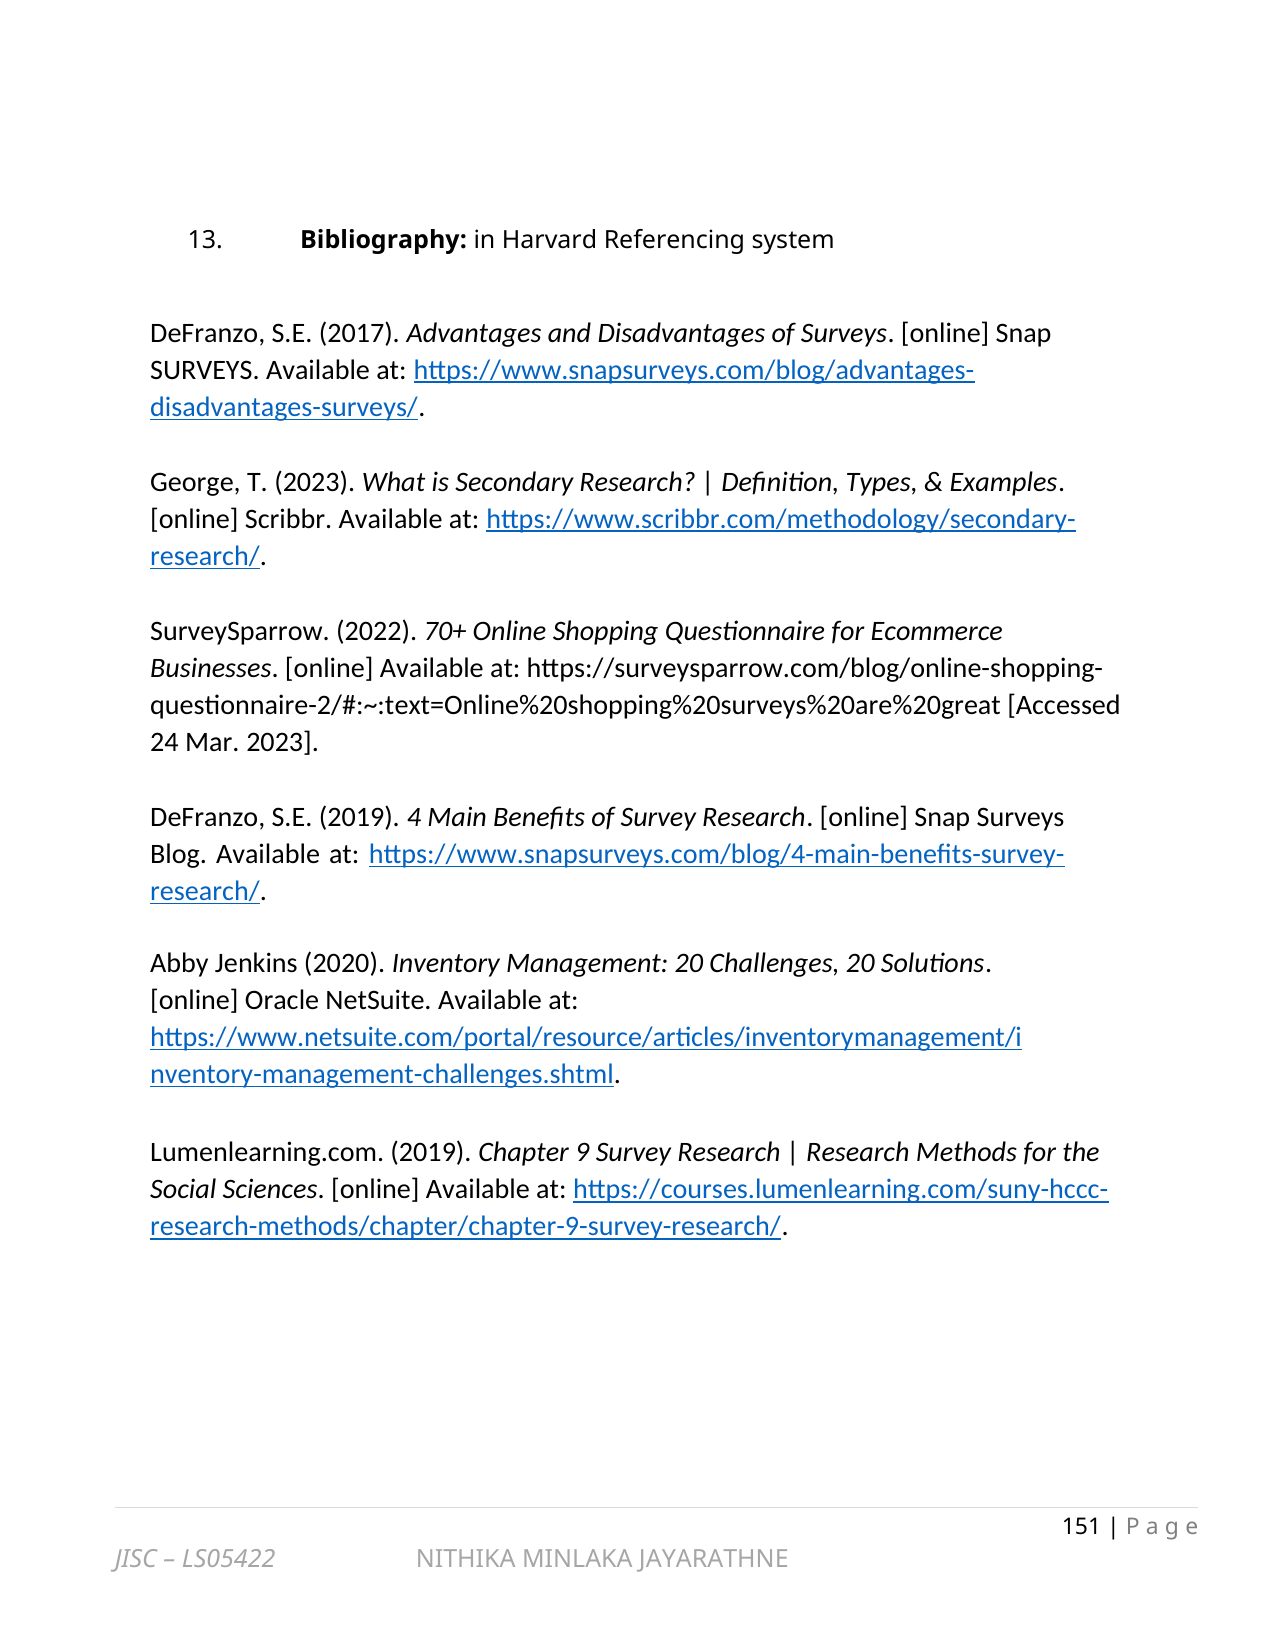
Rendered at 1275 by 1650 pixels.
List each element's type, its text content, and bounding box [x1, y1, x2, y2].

text DeFranzo, S.E. (2017). Advantages and Disadvantages of Surveys. [online] Snap SURVEYS. Available at: https://www.snapsurveys.com/blog/advantages- disadvantages-surveys/. [150, 315, 1052, 423]
list Bibliography: in Harvard Referencing system [187, 221, 1198, 256]
text Abby Jenkins (2020). Inventory Management: 20 Challenges, 20 Solutions. [online] Oracle NetSuite. Available at: https://www.netsuite.com/portal/resource/articles/inventorymanagement/i nventory-management-challenges.shtml. [150, 945, 1031, 1091]
text SurveySparrow. (2022). 70+ Online Shopping Questionnaire for Ecommerce Businesses. [online] Available at: https://surveysparrow.com/blog/online-shopping- questionnaire-2/#:~:text=Online%20shopping%20surveys%20are%20great [Accessed 24 Mar. 2023]. [150, 613, 1122, 758]
text DeFranzo, S.E. (2019). 4 Main Benefits of Survey Research. [online] Snap Surveys Blog. Available at: https://www.snapsurveys.com/blog/4-main-benefits-survey- research/. [150, 799, 1065, 907]
text Lumenlearning.com. (2019). Chapter 9 Survey Research | Research Methods for the Social Sciences. [online] Available at: https://courses.lumenlearning.com/suny-hccc- research-methods/chapter/chapter-9-survey-research/. [150, 1134, 1110, 1243]
text George, T. (2023). What is Secondary Research? | Definition, Types, & Examples. [online] Scribbr. Available at: https://www.scribbr.com/methodology/secondary- research/. [150, 464, 1079, 572]
